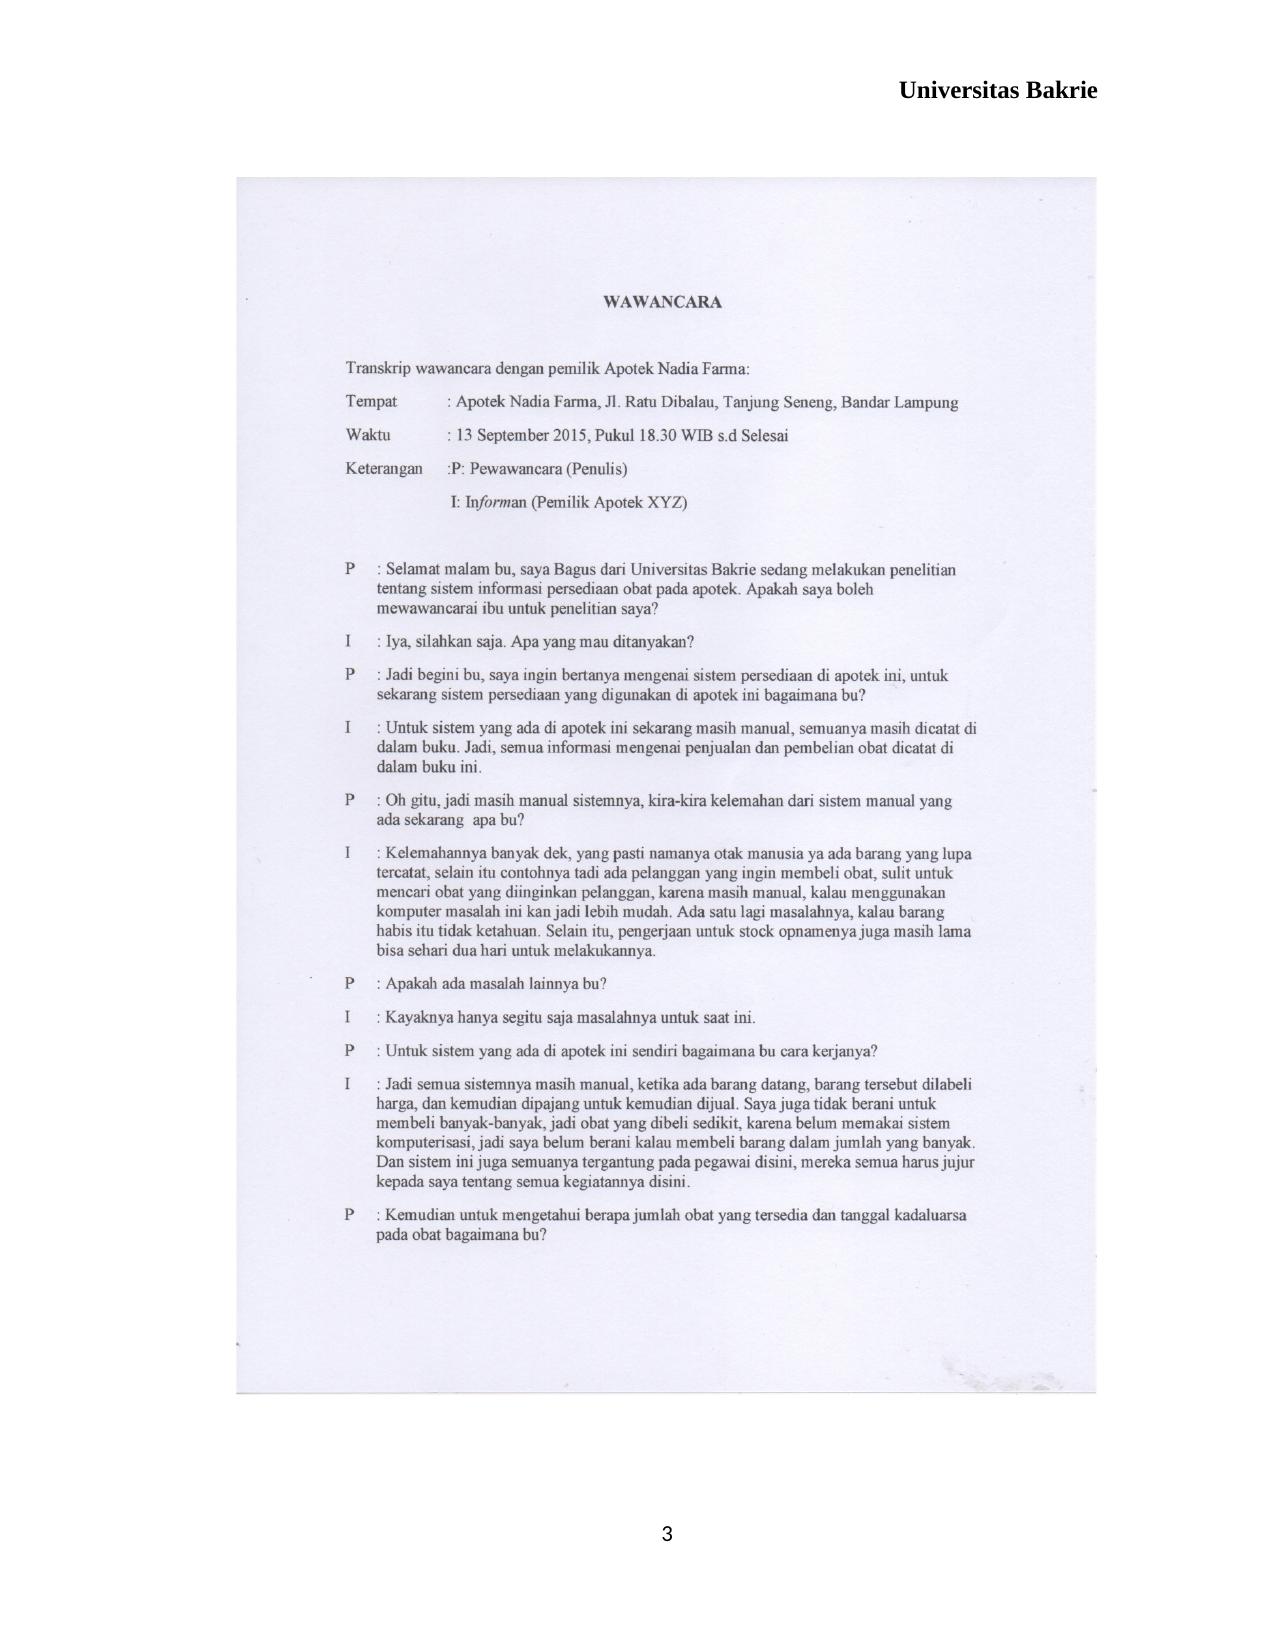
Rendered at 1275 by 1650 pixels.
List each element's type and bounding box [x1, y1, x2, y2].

picture [236, 177, 1097, 1395]
